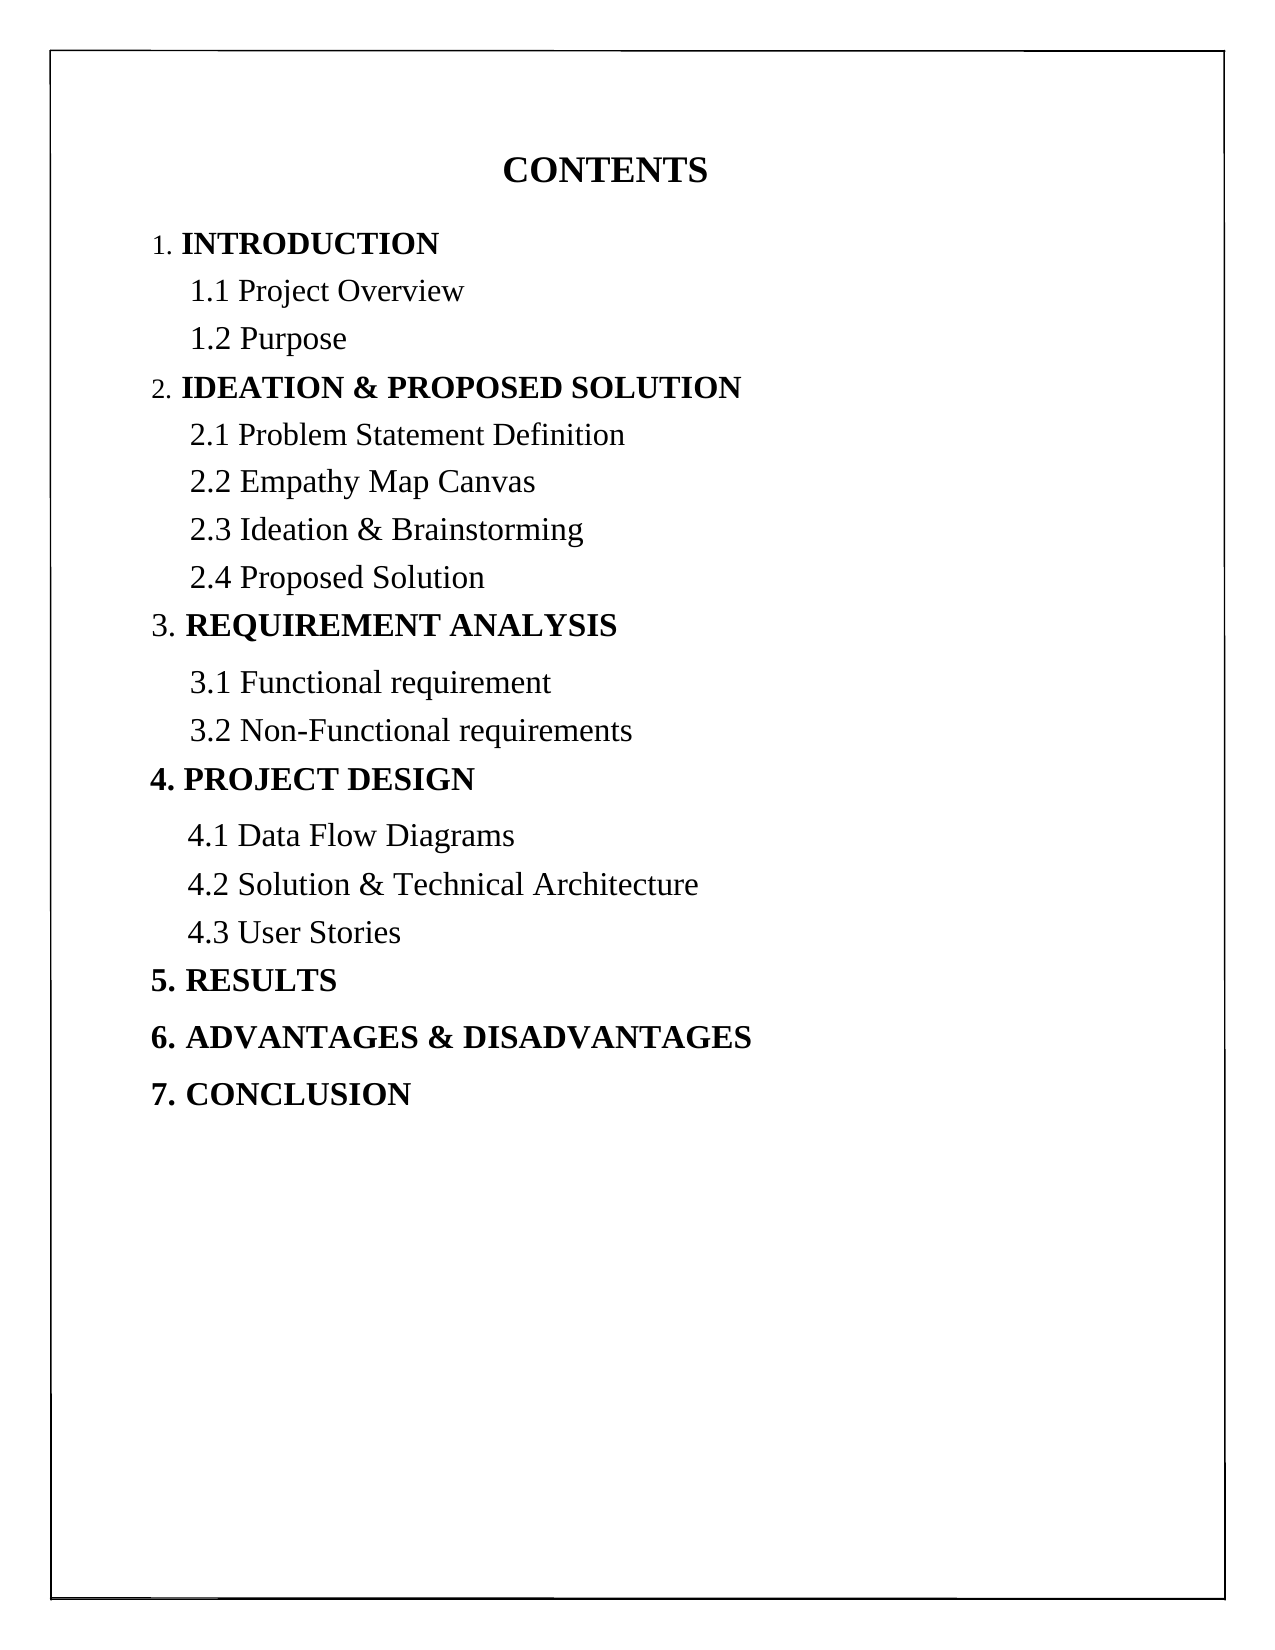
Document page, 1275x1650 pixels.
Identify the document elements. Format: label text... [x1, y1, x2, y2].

list CONCLUSION [151, 1074, 1125, 1112]
text 3.2 Non-Functional requirements [189, 711, 1125, 749]
list RESULTS [151, 960, 1125, 998]
text 1.2 Purpose [189, 319, 1125, 357]
list INTRODUCTION 1.1 Project Overview [152, 224, 473, 308]
text 4.3 User Stories [187, 912, 1125, 951]
list IDEATION & PROPOSED SOLUTION 2.1 Problem Statement Definition [151, 368, 758, 452]
text 4. PROJECT DESIGN [150, 759, 1125, 797]
text 4.1 Data Flow Diagrams [187, 816, 1125, 854]
list ADVANTAGES & DISADVANTAGES [151, 1018, 1125, 1056]
list REQUIREMENT ANALYSIS [151, 605, 1125, 643]
text 3.1 Functional requirement [189, 663, 1125, 701]
text CONTENTS [502, 148, 1125, 191]
text 2.3 Ideation & Brainstorming [189, 510, 1125, 548]
text 2.4 Proposed Solution [189, 558, 1125, 596]
text 2.2 Empathy Map Canvas [189, 462, 1125, 500]
text 4.2 Solution & Technical Architecture [187, 864, 1125, 902]
